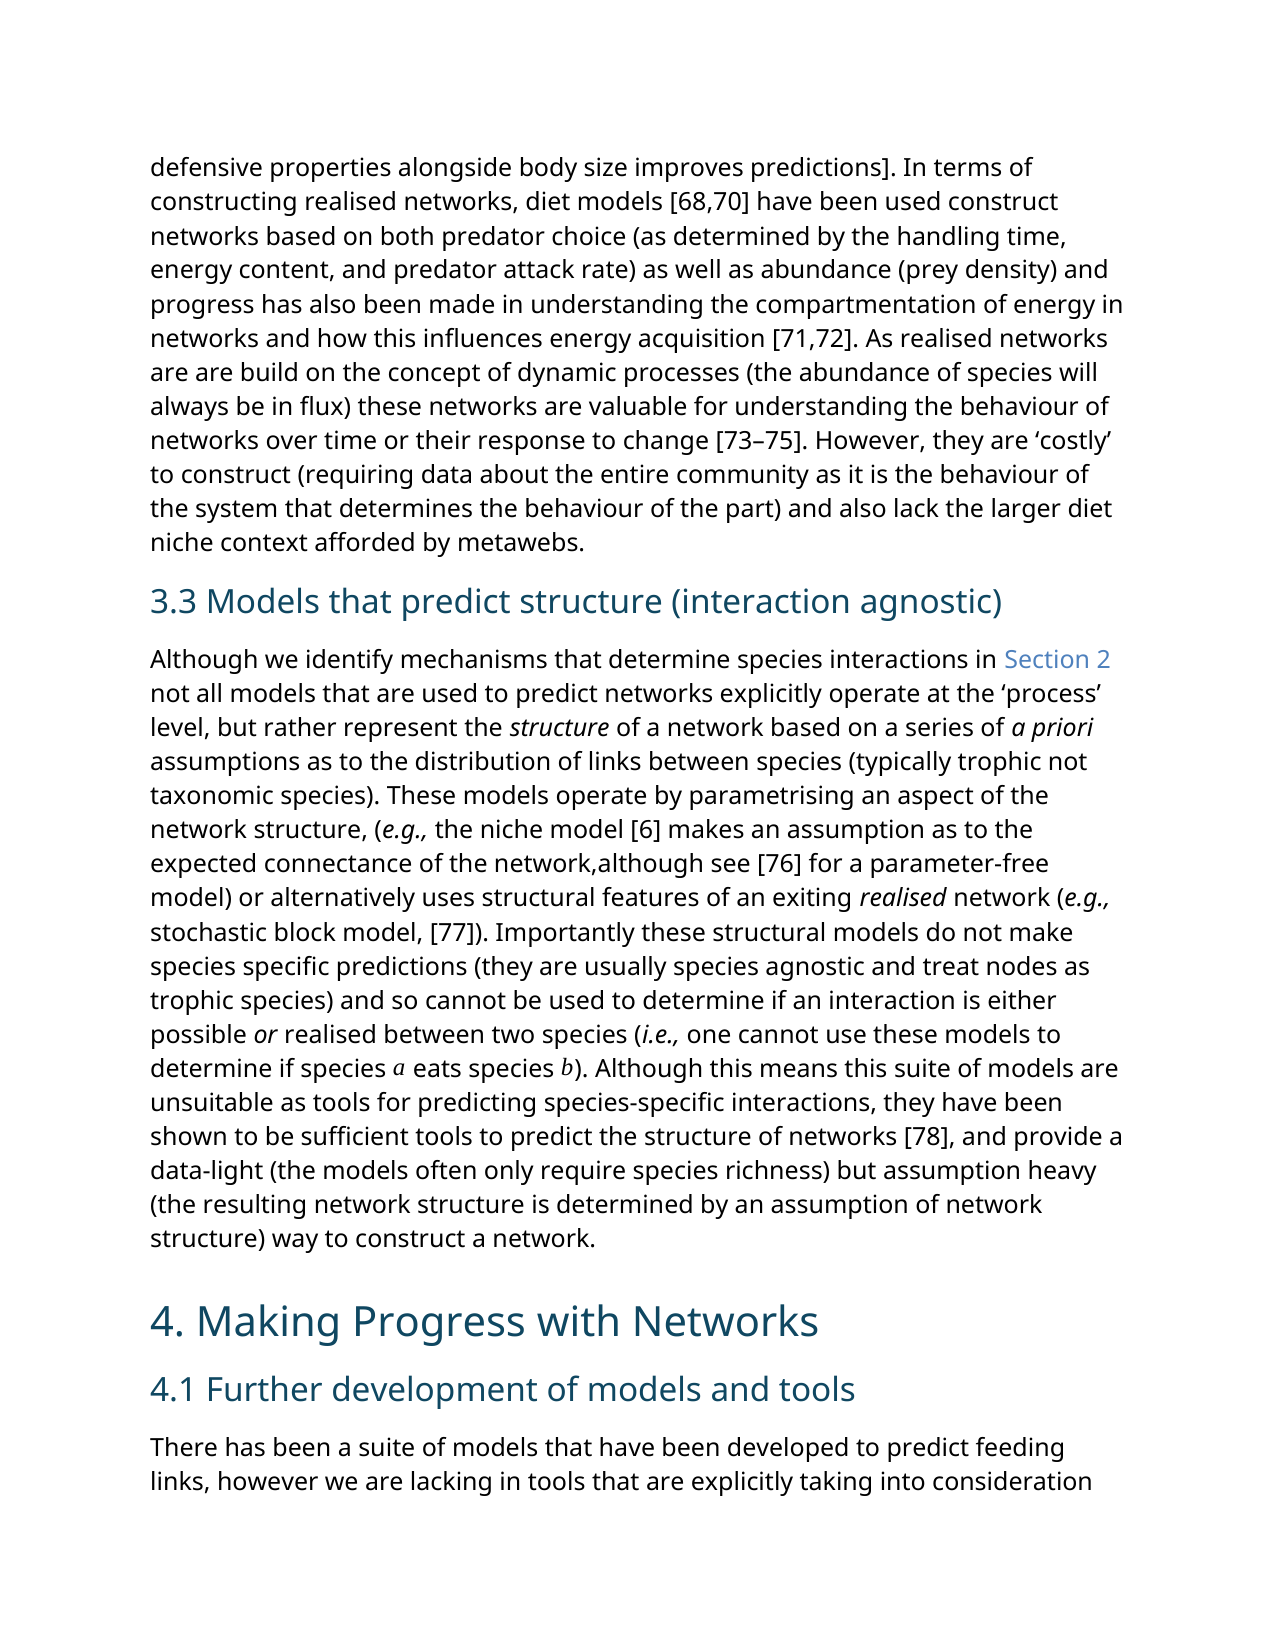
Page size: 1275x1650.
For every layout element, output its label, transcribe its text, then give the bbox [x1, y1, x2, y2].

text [150, 150, 1125, 559]
subtitle 3.3 Models that predict structure (interaction agnostic) [150, 577, 1125, 623]
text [150, 1430, 1125, 1498]
subtitle 4. Making Progress with Networks [150, 1292, 1125, 1349]
text Although we identify mechanisms that determine species interactions in Section 2 not all models that are used to predict networks explicitly operate at the ‘process’ level, but rather represent the structure of a network based on a series of a priori assumptions as to the distribution of links between species (typically trophic not taxonomic species). These models operate by parametrising an aspect of the network structure, (e.g., the niche model [6] makes an assumption as to the expected connectance of the network,although see [76] for a parameter-free model) or alternatively uses structural features of an exiting realised network (e.g., stochastic block model, [77]). Importantly these structural models do not make species specific predictions (they are usually species agnostic and treat nodes as trophic species) and so cannot be used to determine if an interaction is either possible or realised between two species (i.e., one cannot use these models to determine if species eats species ). Although this means this suite of models are unsuitable as tools for predicting species-specific interactions, they have been shown to be sufficient tools to predict the structure of networks [78], and provide a data-light (the models often only require species richness) but assumption heavy (the resulting network structure is determined by an assumption of network structure) way to construct a network. [150, 642, 1125, 1255]
subtitle 4.1 Further development of models and tools [150, 1366, 1125, 1411]
